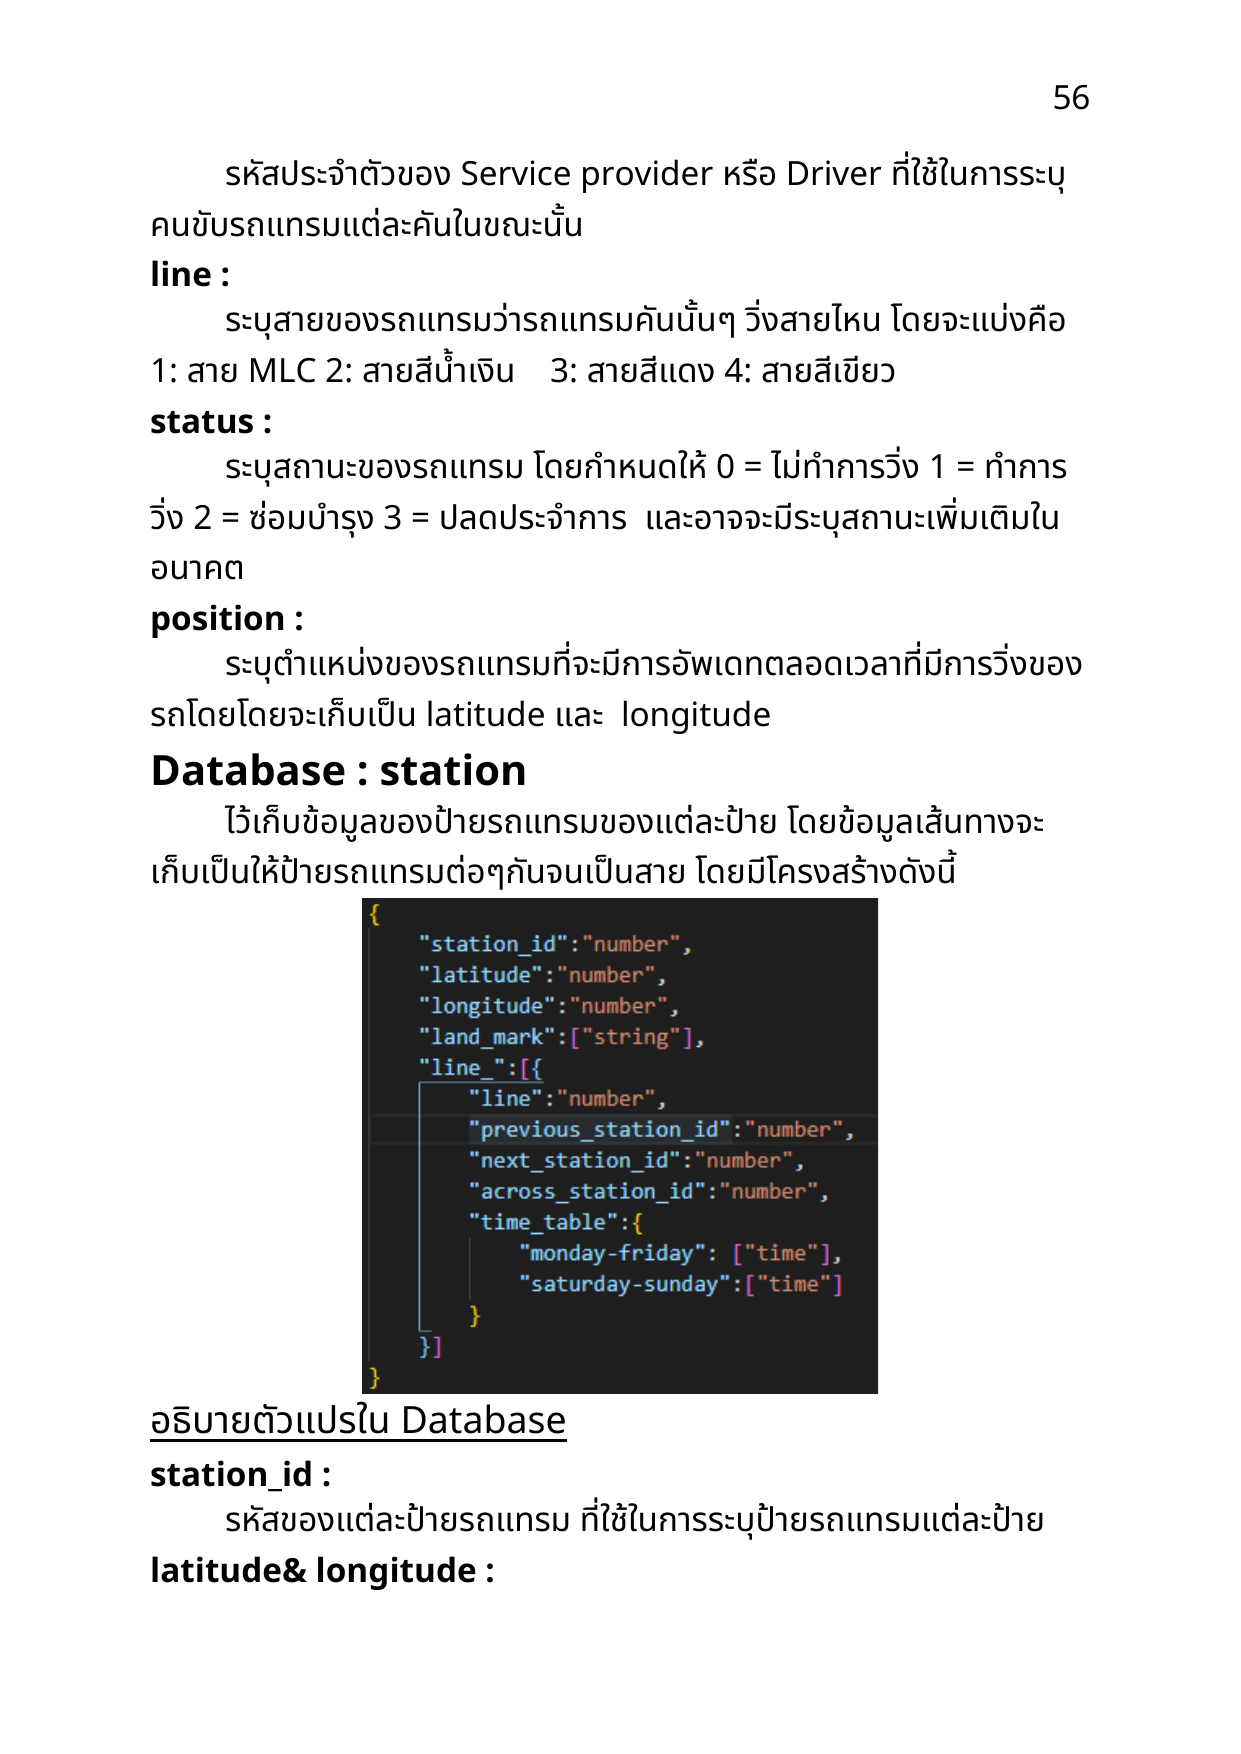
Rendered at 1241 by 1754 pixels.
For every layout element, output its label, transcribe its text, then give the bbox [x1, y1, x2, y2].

text Database : station [150, 741, 1090, 798]
text position : [150, 594, 1090, 640]
text ระบุสายของรถแทรมว่ารถแทรมคันนั้นๆ วิ่งสายไหน โดยจะแบ่งคือ 1: สาย MLC 2: สายสีน้ำเงิน 3: สายสีแดง 4: สายสีเขียว [150, 296, 1090, 397]
text อธิบายตัวแปรใน Database [150, 1394, 1090, 1451]
text latitude& longitude : [150, 1546, 1090, 1592]
text รหัสของแต่ละป้ายรถแทรม ที่ใช้ในการระบุป้ายรถแทรมแต่ละป้าย [150, 1496, 1090, 1546]
text station_id : [150, 1451, 1090, 1496]
picture [362, 898, 879, 1394]
text ระบุตำแหน่งของรถแทรมที่จะมีการอัพเดทตลอดเวลาที่มีการวิ่งของรถโดยโดยจะเก็บเป็น latitude และ longitude [150, 640, 1090, 741]
text status : [150, 397, 1090, 443]
text รหัสประจำตัวของ Service provider หรือ Driver ที่ใช้ในการระบุคนขับรถแทรมแต่ละคันในขณะนั้น [150, 150, 1090, 251]
text ไว้เก็บข้อมูลของป้ายรถแทรมของแต่ละป้าย โดยข้อมูลเส้นทางจะเก็บเป็นให้ป้ายรถแทรมต่อๆกันจนเป็นสาย โดยมีโครงสร้างดังนี้ [150, 798, 1090, 899]
text line : [150, 251, 1090, 296]
text ระบุสถานะของรถแทรม โดยกำหนดให้ 0 = ไม่ทำการวิ่ง 1 = ทำการวิ่ง 2 = ซ่อมบำรุง 3 = ปลดประจำการ และอาจจะมีระบุสถานะเพิ่มเติมในอนาคต [150, 443, 1090, 594]
